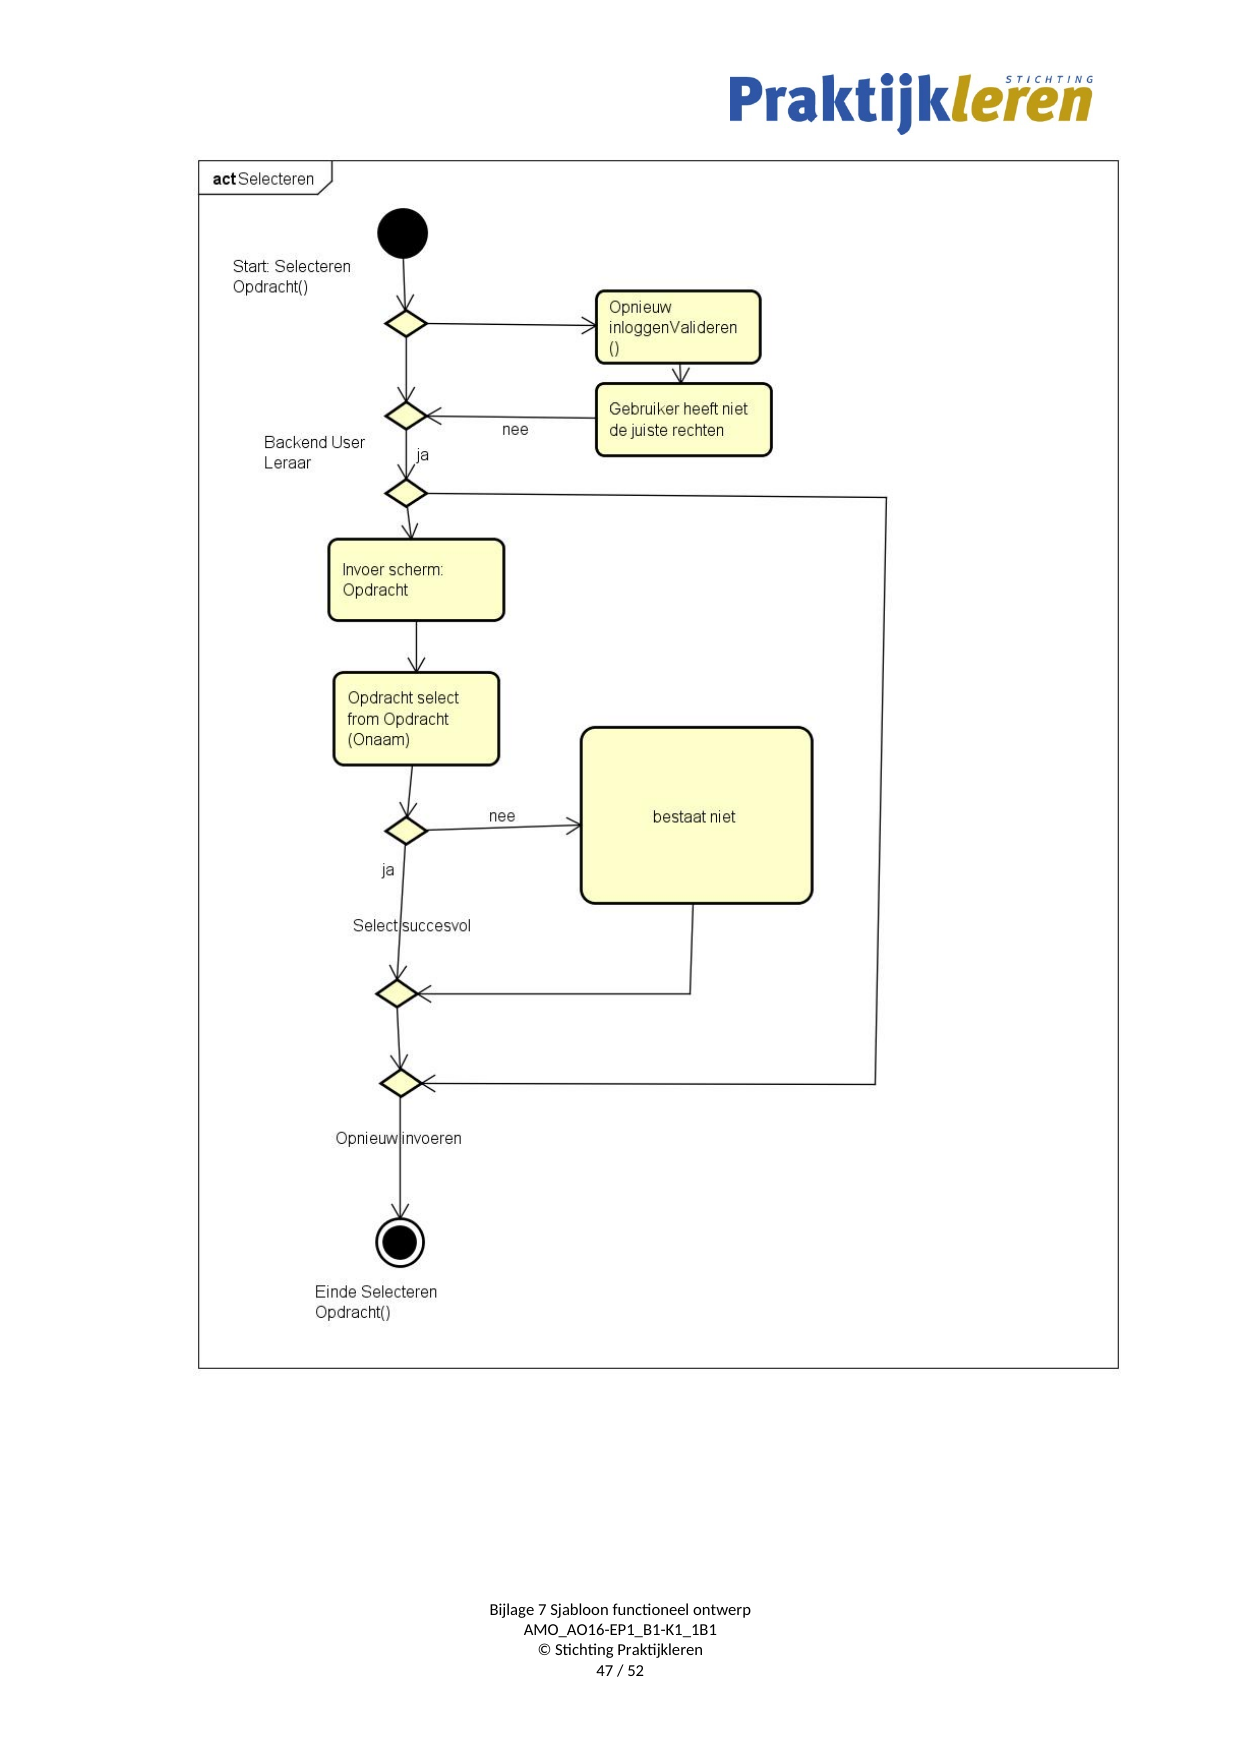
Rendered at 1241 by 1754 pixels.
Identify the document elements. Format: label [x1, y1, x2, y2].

picture [730, 73, 1093, 135]
picture [185, 147, 1130, 1381]
